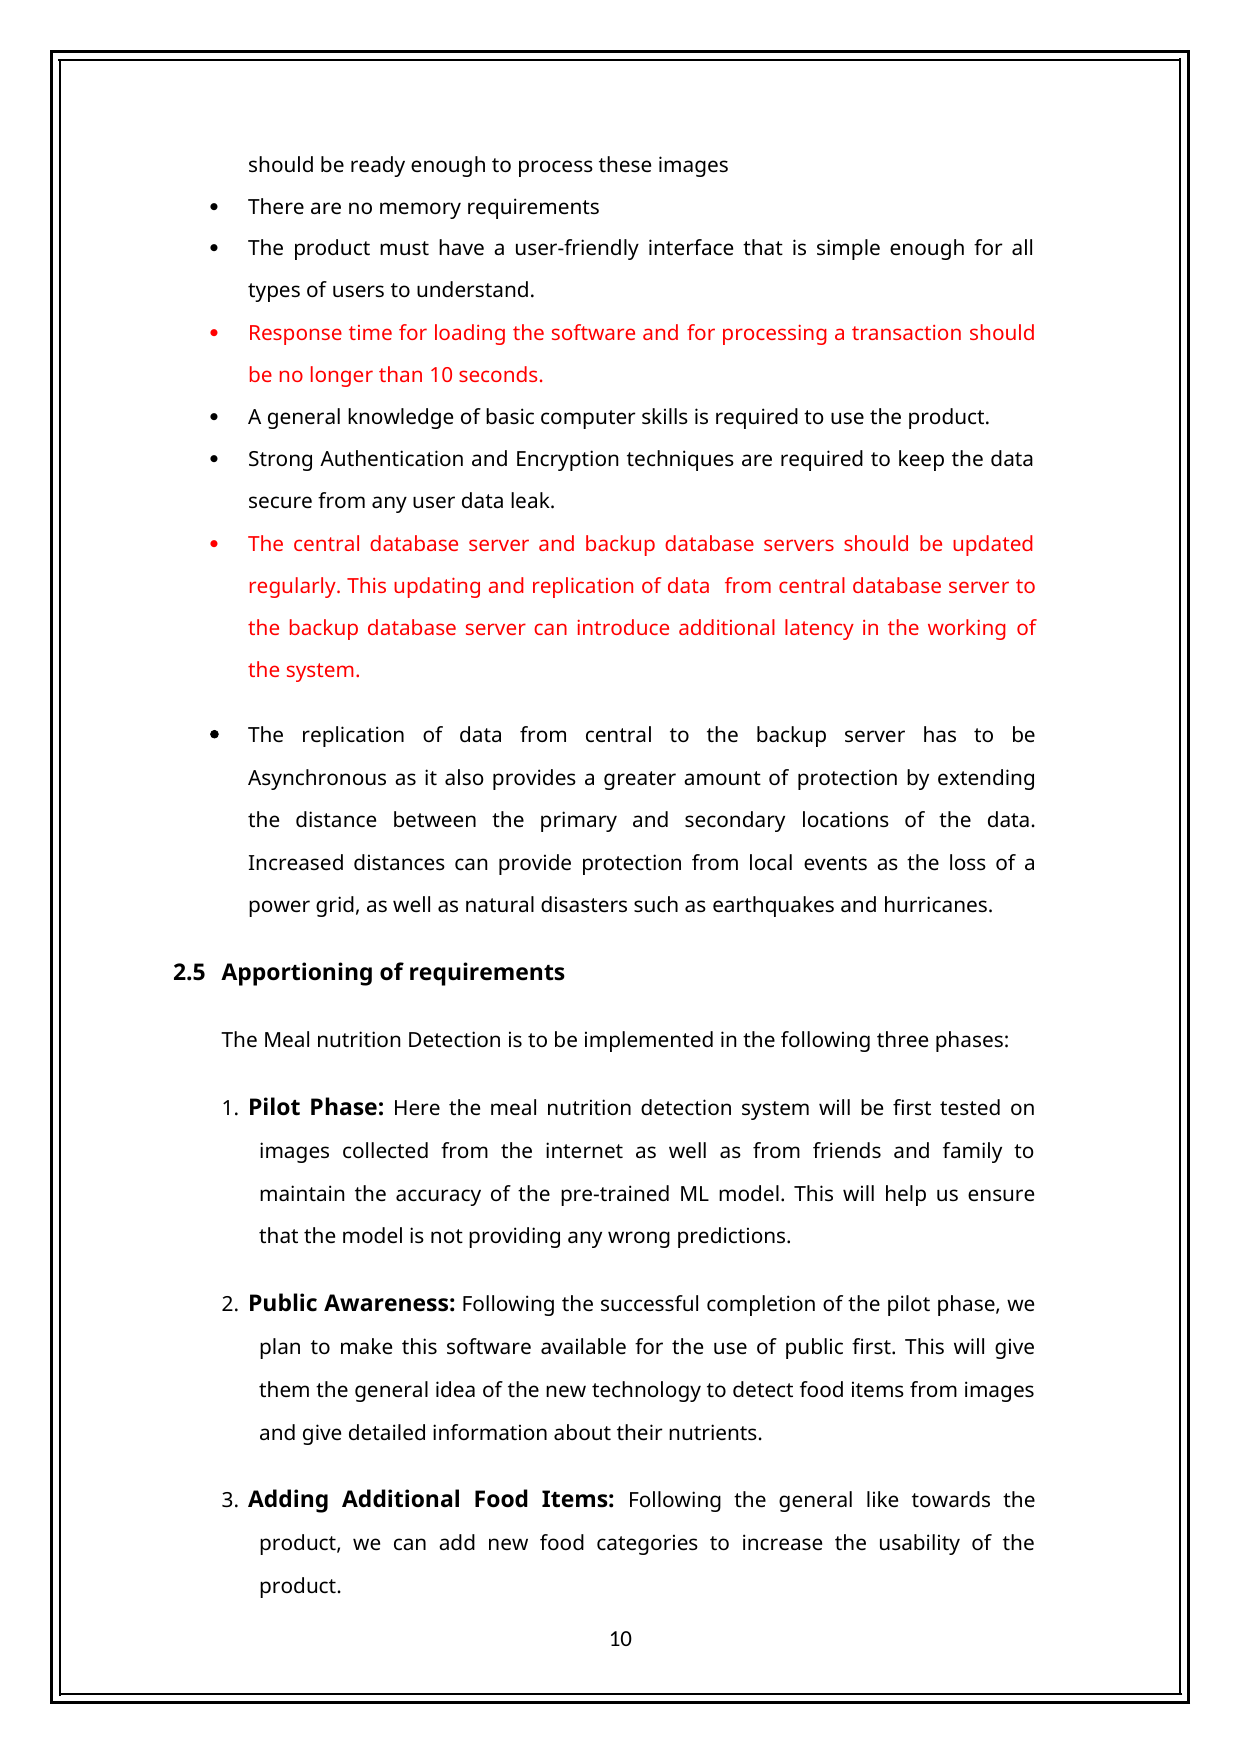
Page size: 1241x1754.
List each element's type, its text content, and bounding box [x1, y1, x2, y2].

list The product must have a user-friendly interface that is simple enough for all types of users to understand. [210, 233, 1035, 304]
list Public Awareness: Following the successful completion of the pilot phase, we plan to make this software available for the use of public first. This will give them the general idea of the new technology to detect food items from images and give detailed information about their nutrients. [221, 1287, 1036, 1446]
list Pilot Phase: Here the meal nutrition detection system will be first tested on images collected from the internet as well as from friends and family to maintain the accuracy of the pre-trained ML model. This will help us ensure that the model is not providing any wrong predictions. [221, 1091, 1036, 1250]
list Adding Additional Food Items: Following the general like towards the product, we can add new food categories to increase the usability of the product. [221, 1483, 1036, 1599]
list The Meal nutrition Detection is to be implemented in the following three phases: [221, 1026, 1036, 1054]
list The replication of data from central to the backup server has to be Asynchronous as it also provides a greater amount of protection by extending the distance between the primary and secondary locations of the data. Increased distances can provide protection from local events as the loss of a power grid, as well as natural disasters such as earthquakes and hurricanes. [210, 720, 1036, 919]
list The central database server and backup database servers should be updated regularly. This updating and replication of data from central database server to the backup database server can introduce additional latency in the working of the system. [210, 529, 1036, 683]
list There are no memory requirements [210, 192, 1090, 221]
list Apportioning of requirements [173, 956, 1036, 987]
list Strong Authentication and Encryption techniques are required to keep the data secure from any user data leak. [210, 444, 1036, 515]
list A general knowledge of basic computer skills is required to use the product. [210, 402, 1036, 431]
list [210, 150, 1036, 178]
list Response time for loading the software and for processing a transaction should be no longer than 10 seconds. [210, 318, 1036, 388]
